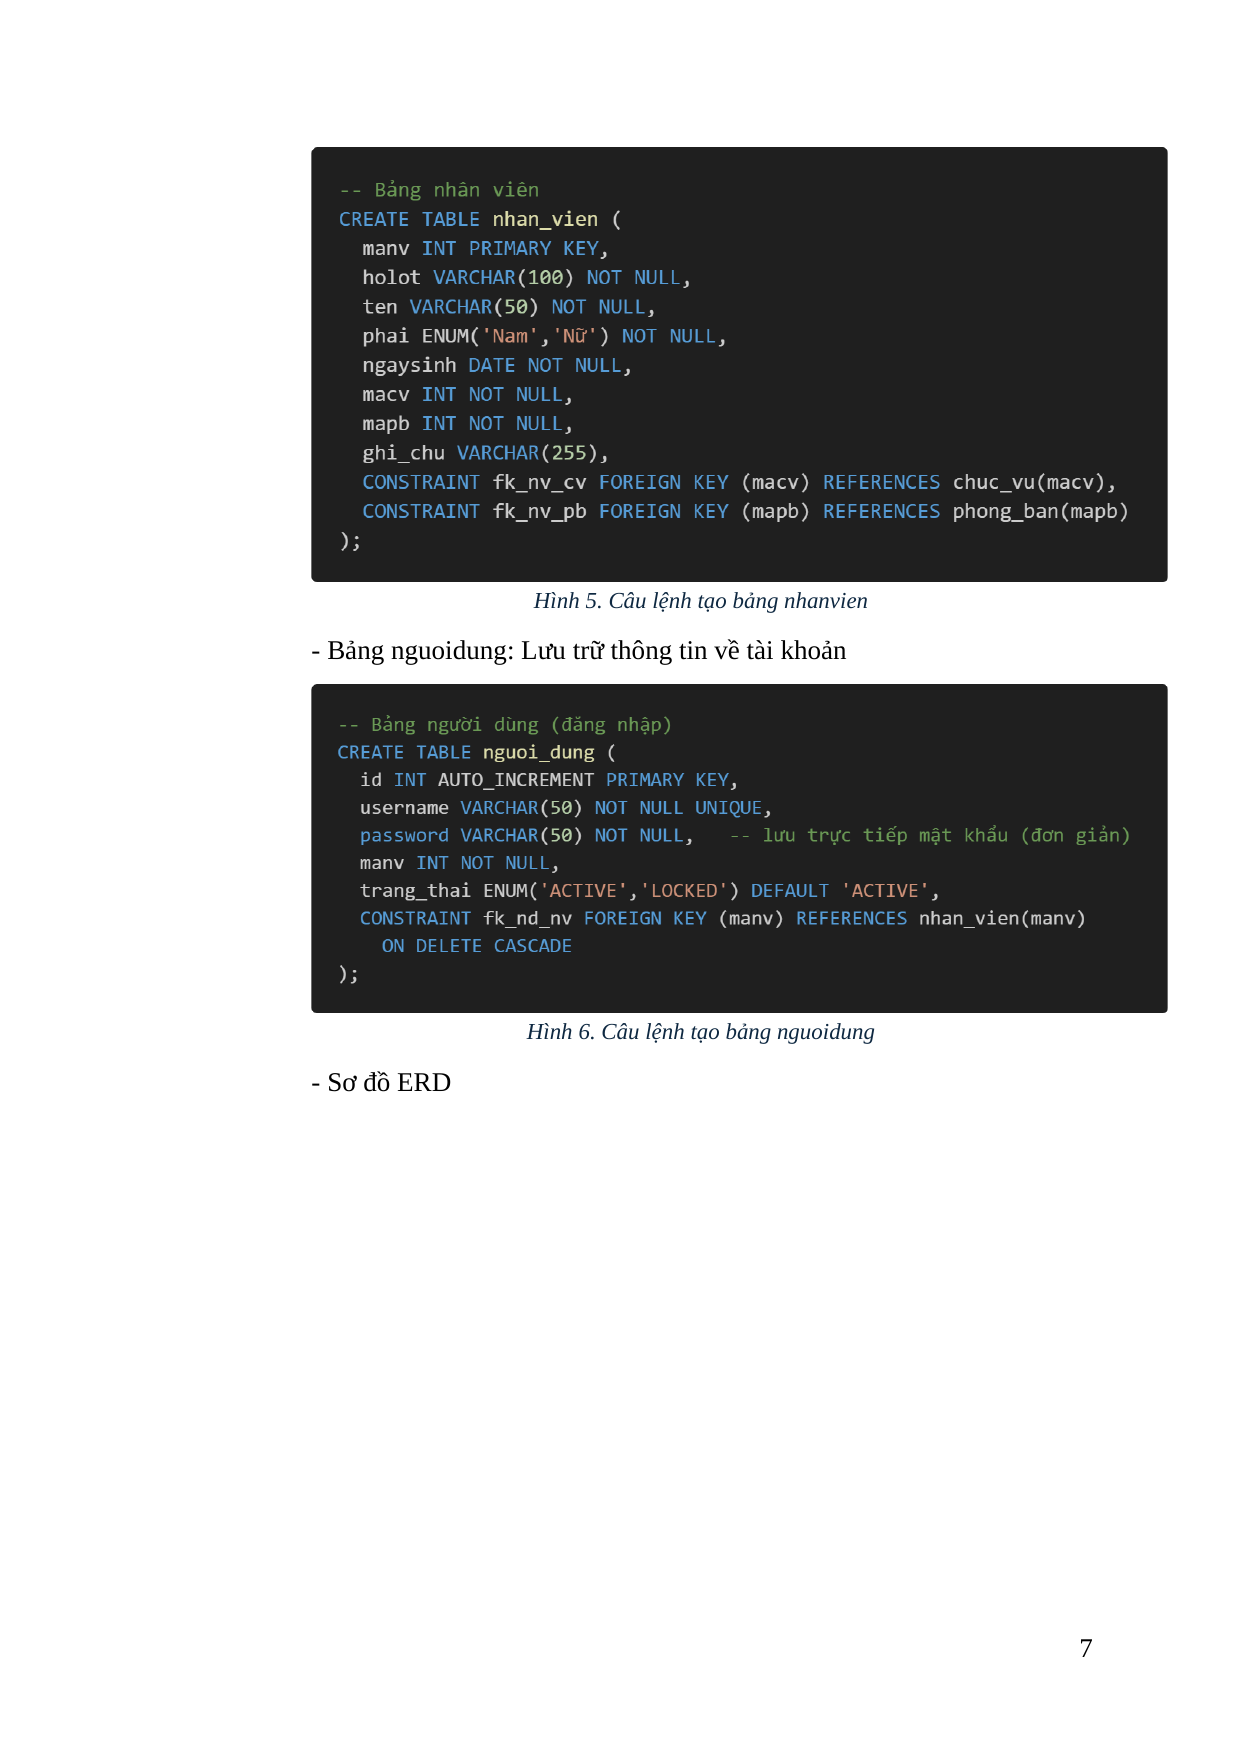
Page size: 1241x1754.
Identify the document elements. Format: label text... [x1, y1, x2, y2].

picture [311, 147, 1168, 582]
text Hình 5. Câu lệnh tạo bảng nhanvien [236, 587, 1092, 614]
text - Bảng nguoidung: Lưu trữ thông tin về tài khoản [236, 634, 1092, 666]
picture [311, 684, 1168, 1013]
text Hình 6. Câu lệnh tạo bảng nguoidung [236, 1018, 1092, 1045]
text - Sơ đồ ERD [236, 1066, 1092, 1097]
